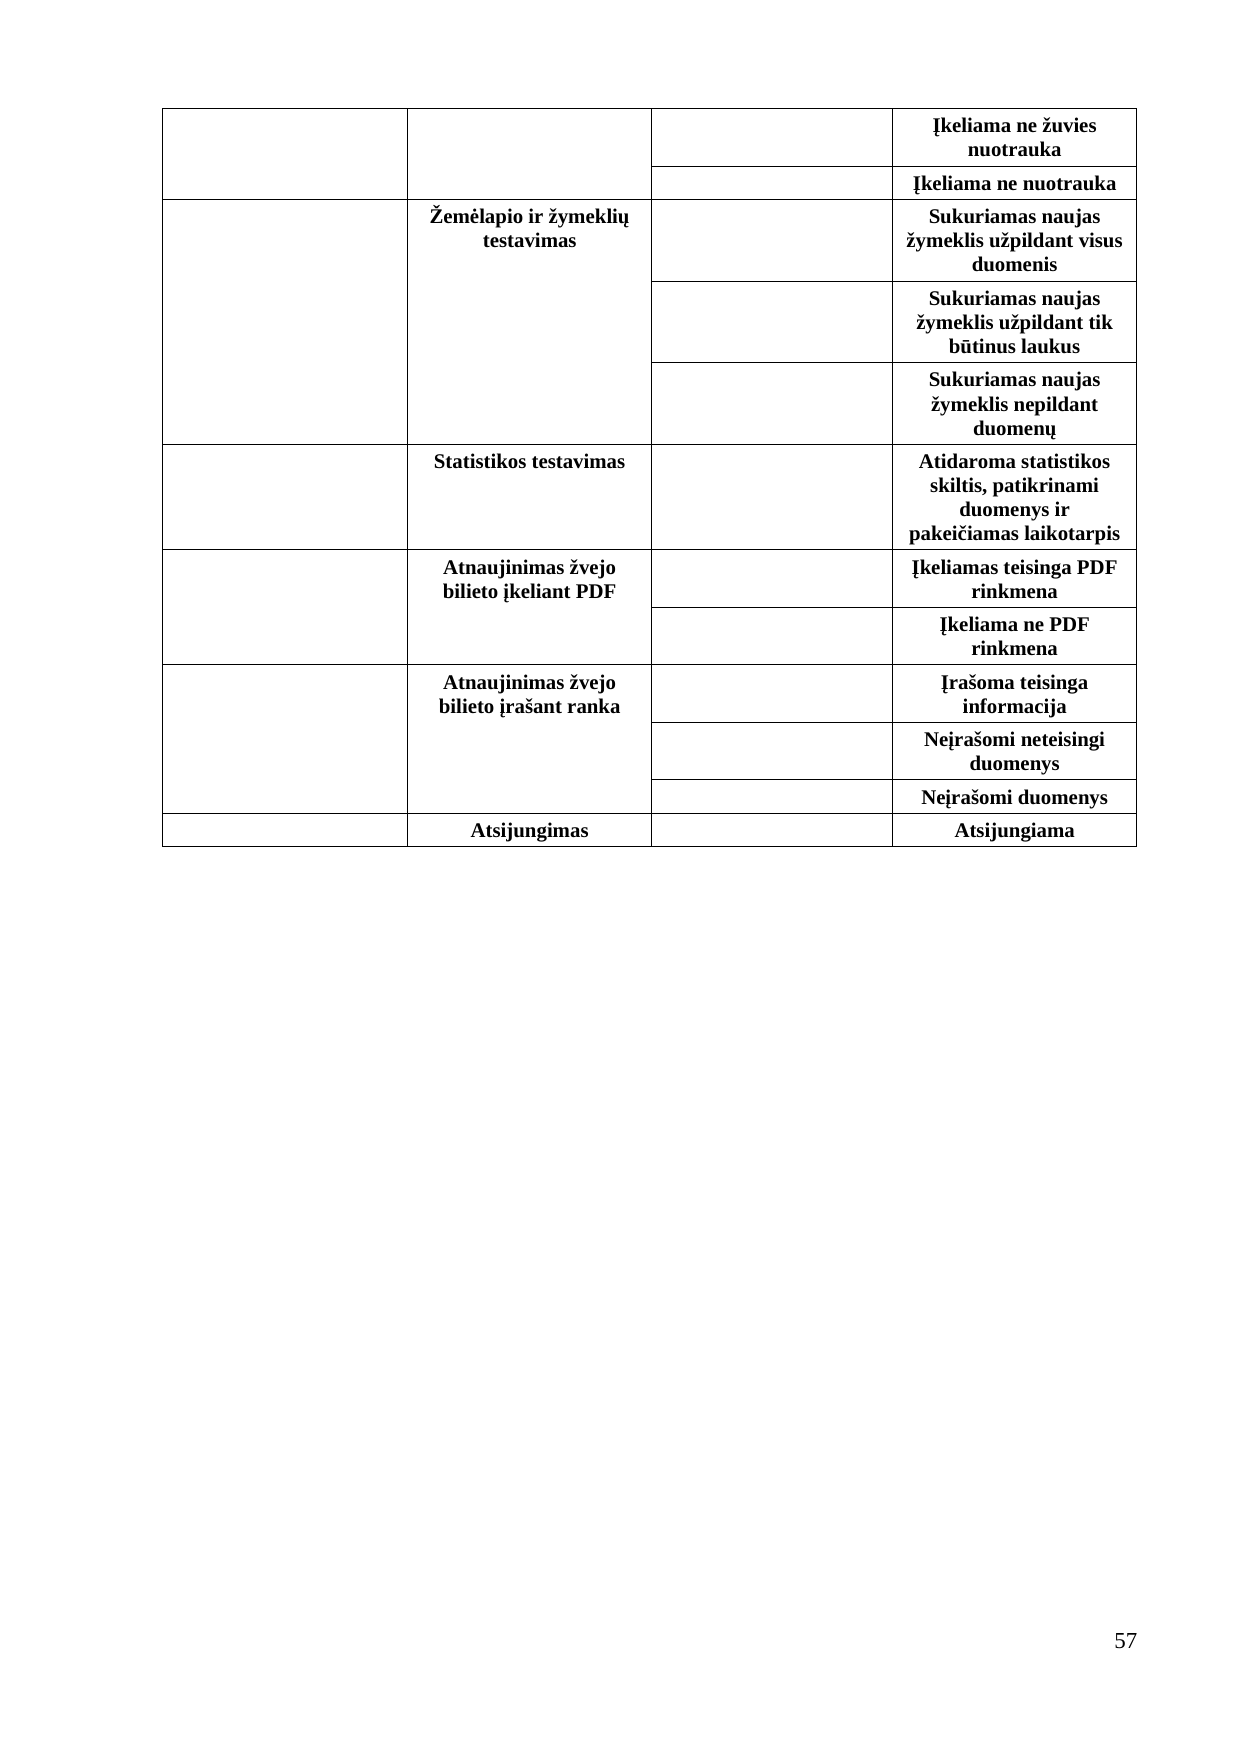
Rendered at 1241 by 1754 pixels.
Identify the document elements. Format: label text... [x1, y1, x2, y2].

table_cell Įkeliama ne nuotrauka [893, 167, 1136, 199]
table_cell Žemėlapio ir žymeklių testavimas [408, 200, 651, 444]
table_cell Atsijungiama [893, 814, 1136, 846]
table_cell Statistikos testavimas [408, 445, 651, 549]
table_cell [652, 550, 892, 607]
table_cell Sukuriamas naujas žymeklis užpildant tik būtinus laukus [893, 282, 1136, 362]
table_cell Atnaujinimas žvejo bilieto įrašant ranka [408, 665, 651, 813]
table_cell Atsijungimas [408, 814, 651, 846]
table_cell Įkeliama ne žuvies nuotrauka [893, 109, 1136, 166]
table_cell [652, 445, 892, 549]
table_cell Sukuriamas naujas žymeklis užpildant visus duomenis [893, 200, 1136, 281]
table_cell [652, 282, 892, 362]
table_cell [163, 665, 407, 813]
table_cell [652, 167, 892, 199]
table_cell Atidaroma statistikos skiltis, patikrinami duomenys ir pakeičiamas laikotarpis [893, 445, 1136, 549]
table_cell Atnaujinimas žvejo bilieto įkeliant PDF [408, 550, 651, 664]
table_cell [163, 445, 407, 549]
table_cell [652, 608, 892, 664]
table_cell [163, 200, 407, 444]
table_cell [163, 814, 407, 846]
table_cell [652, 200, 892, 281]
table_cell Įrašoma teisinga informacija [893, 665, 1136, 722]
table_cell Įkeliama ne PDF rinkmena [893, 608, 1136, 664]
table_cell [652, 109, 892, 166]
table_cell [652, 363, 892, 444]
table_cell [652, 723, 892, 779]
table_cell [652, 814, 892, 846]
table_cell Neįrašomi neteisingi duomenys [893, 723, 1136, 779]
table_cell [652, 665, 892, 722]
table_cell [163, 550, 407, 664]
table_cell [652, 780, 892, 813]
table_cell Sukuriamas naujas žymeklis nepildant duomenų [893, 363, 1136, 444]
table_cell Neįrašomi duomenys [893, 780, 1136, 813]
table_cell Įkeliamas teisinga PDF rinkmena [893, 550, 1136, 607]
